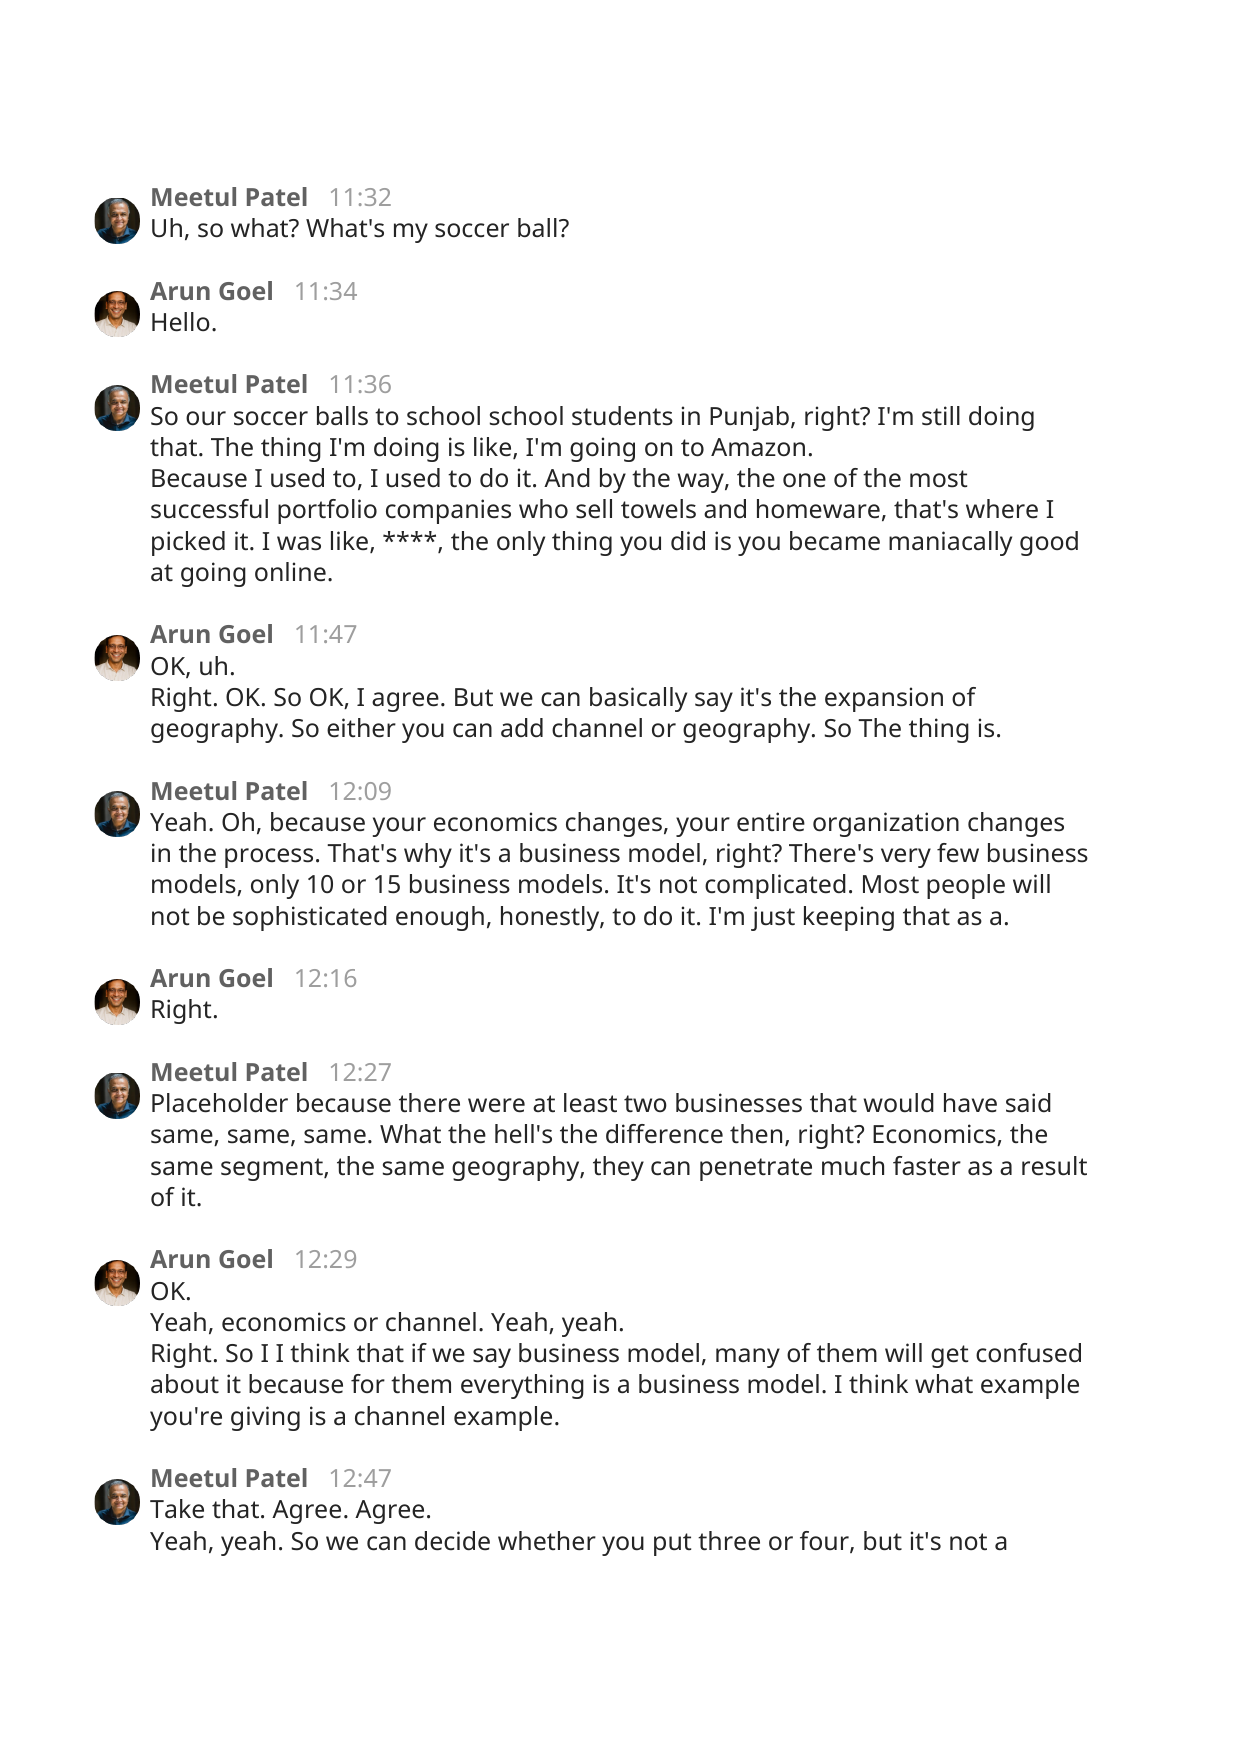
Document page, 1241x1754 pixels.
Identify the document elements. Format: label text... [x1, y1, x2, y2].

picture [94, 1260, 140, 1306]
picture [94, 385, 140, 431]
picture [94, 979, 140, 1025]
picture [94, 635, 140, 681]
text Meetul Patel 11:32 Uh, so what? What's my soccer ball? [150, 150, 1090, 244]
text Arun Goel 11:47 OK, uh. Right. OK. So OK, I agree. But we can basically say it's the expansion of geography. So either you can add channel or geography. So The thing is. [150, 587, 1090, 744]
text Arun Goel 11:34 Hello. [150, 244, 1090, 337]
picture [94, 1073, 140, 1119]
text Meetul Patel 12:27 Placeholder because there were at least two businesses that would have said same, same, same. What the hell's the difference then, right? Economics, the same segment, the same geography, they can penetrate much faster as a result of it. [150, 1025, 1090, 1212]
text Meetul Patel 12:09 Yeah. Oh, because your economics changes, your entire organization changes in the process. That's why it's a business model, right? There's very few business models, only 10 or 15 business models. It's not complicated. Most people will not be sophisticated enough, honestly, to do it. I'm just keeping that as a. [150, 744, 1090, 931]
picture [94, 291, 140, 337]
text Arun Goel 12:29 OK. Yeah, economics or channel. Yeah, yeah. Right. So I I think that if we say business model, many of them will get confused about it because for them everything is a business model. I think what example you're giving is a channel example. [150, 1212, 1090, 1431]
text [150, 1431, 1090, 1556]
picture [94, 1479, 140, 1525]
picture [94, 198, 140, 244]
text Meetul Patel 11:36 So our soccer balls to school school students in Punjab, right? I'm still doing that. The thing I'm doing is like, I'm going on to Amazon. Because I used to, I used to do it. And by the way, the one of the most successful portfolio companies who sell towels and homeware, that's where I picked it. I was like, ****, the only thing you did is you became maniacally good at going online. [150, 337, 1090, 587]
text Arun Goel 12:16 Right. [150, 931, 1090, 1025]
picture [94, 791, 140, 837]
